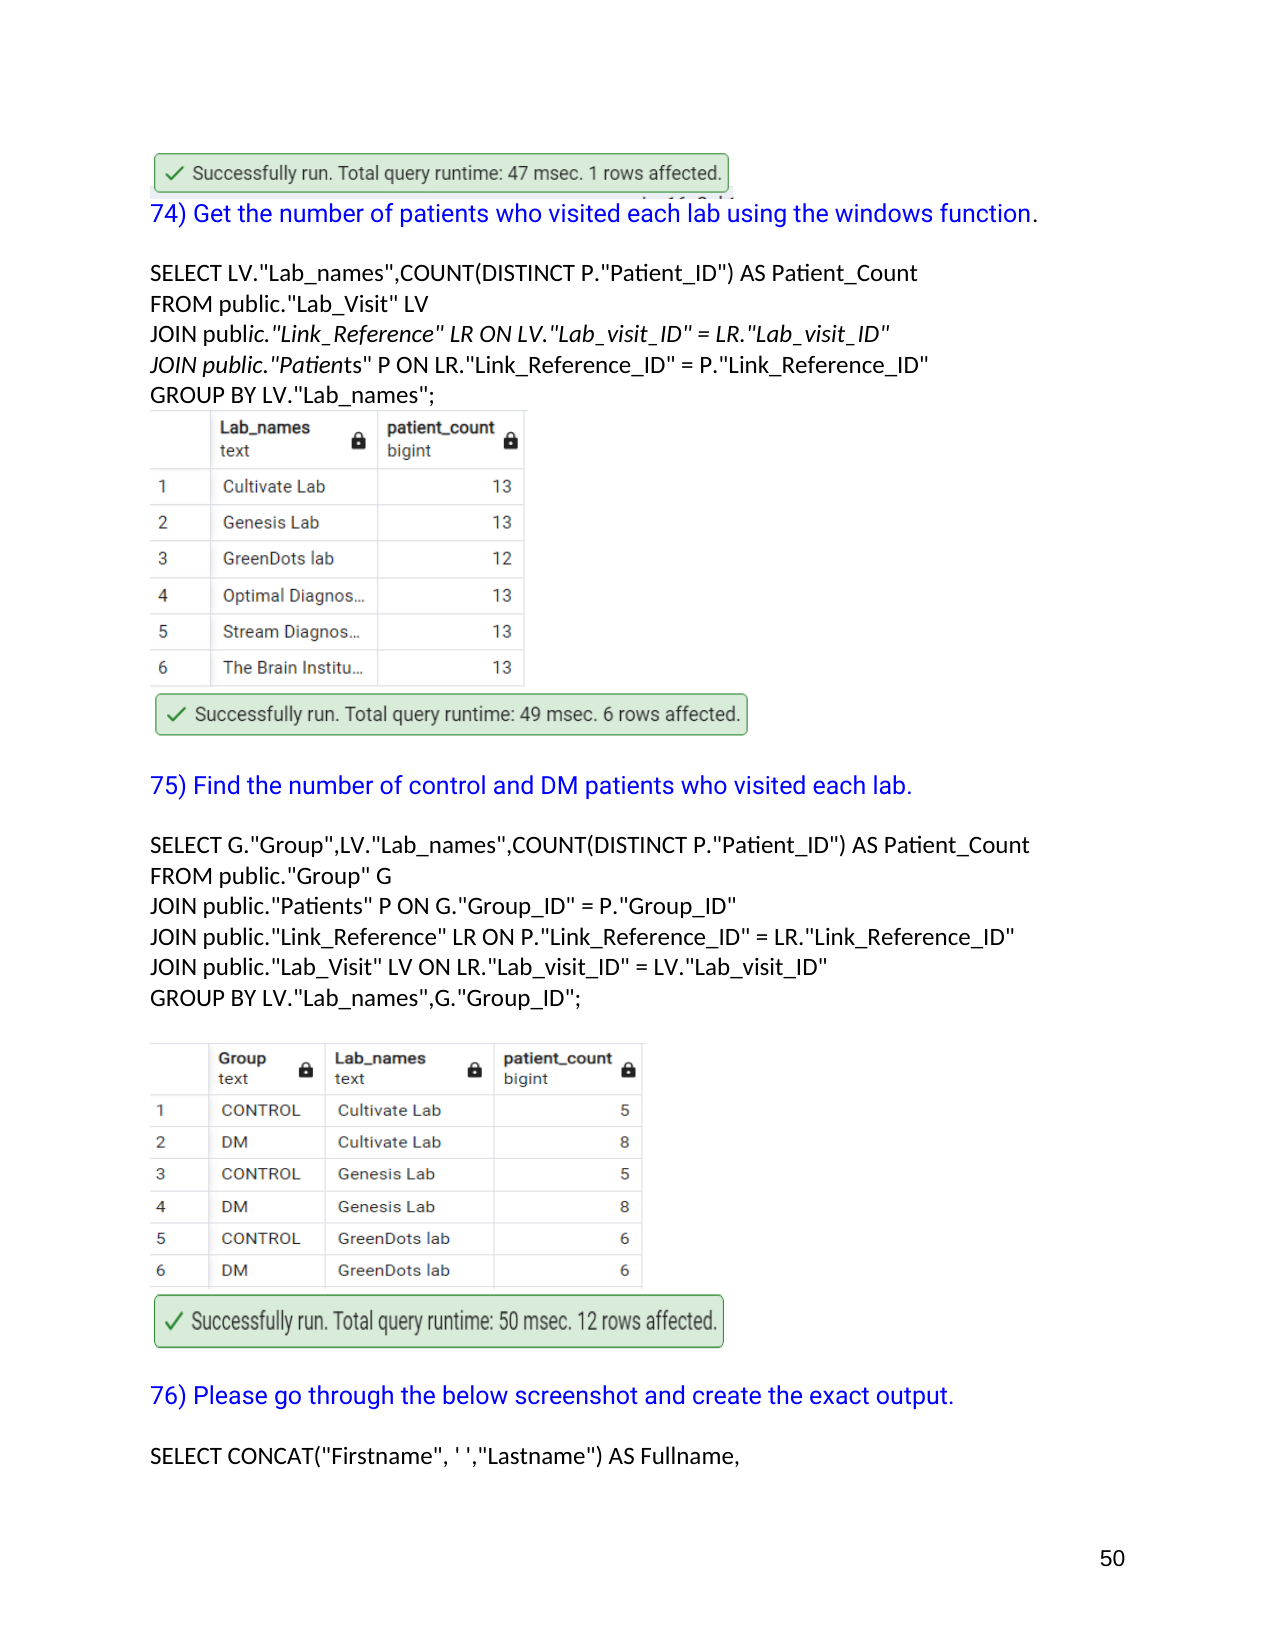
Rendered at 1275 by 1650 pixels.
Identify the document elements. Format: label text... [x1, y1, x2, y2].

text JOIN public."Link_Reference" LR ON LV."Lab_visit_ID" = LR."Lab_visit_ID" [150, 318, 1125, 349]
picture [150, 1043, 728, 1351]
text GROUP BY LV."Lab_names",G."Group_ID"; [150, 982, 1125, 1013]
text JOIN public."Link_Reference" LR ON P."Link_Reference_ID" = LR."Link_Reference_ID" [150, 921, 1125, 952]
text FROM public."Group" G [150, 860, 1125, 891]
text JOIN public."Lab_Visit" LV ON LR."Lab_visit_ID" = LV."Lab_visit_ID" [150, 952, 1125, 982]
picture [150, 410, 752, 741]
text SELECT LV."Lab_names",COUNT(DISTINCT P."Patient_ID") AS Patient_Count [150, 257, 1125, 288]
text 74) Get the number of patients who visited each lab using the windows function. [150, 199, 1125, 228]
text JOIN public."Patients" P ON LR."Link_Reference_ID" = P."Link_Reference_ID" [150, 349, 1125, 379]
picture [150, 150, 734, 199]
text 76) Please go through the below screenshot and create the exact output. [150, 1381, 1125, 1411]
text SELECT G."Group",LV."Lab_names",COUNT(DISTINCT P."Patient_ID") AS Patient_Count [150, 829, 1125, 860]
text 75) Find the number of control and DM patients who visited each lab. [150, 771, 1125, 800]
text FROM public."Lab_Visit" LV [150, 288, 1125, 318]
text JOIN public."Patients" P ON G."Group_ID" = P."Group_ID" [150, 891, 1125, 921]
text GROUP BY LV."Lab_names"; [150, 379, 1125, 410]
text SELECT CONCAT("Firstname", ' ',"Lastname") AS Fullname, [150, 1440, 1125, 1470]
